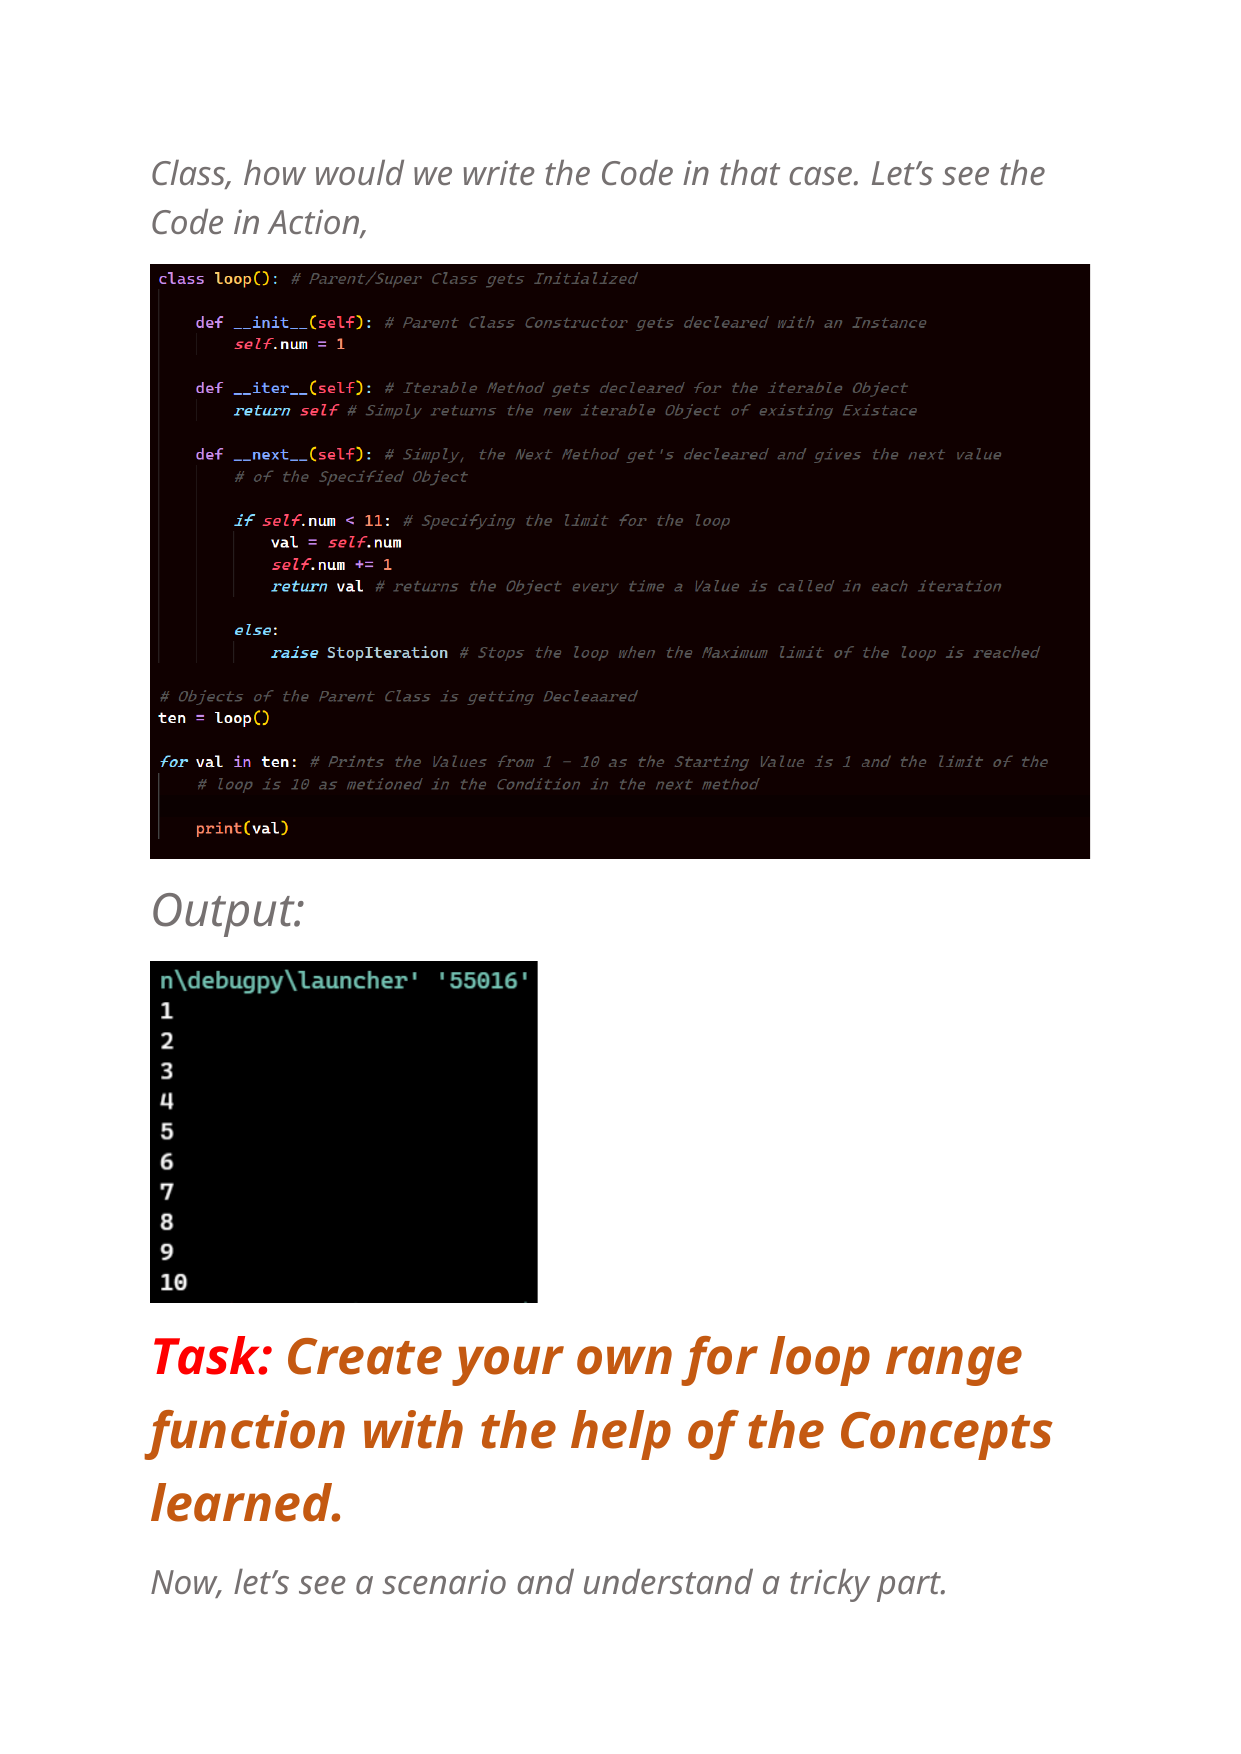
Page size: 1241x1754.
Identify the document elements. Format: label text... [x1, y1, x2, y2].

text Now, let’s see a scenario and understand a tricky part. [150, 1558, 1090, 1604]
text Output: [150, 877, 1090, 939]
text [150, 150, 1090, 244]
picture [150, 961, 538, 1303]
picture [150, 264, 1091, 859]
text Task: Create your own for loop range function with the help of the Concepts learned. [150, 1321, 1090, 1536]
